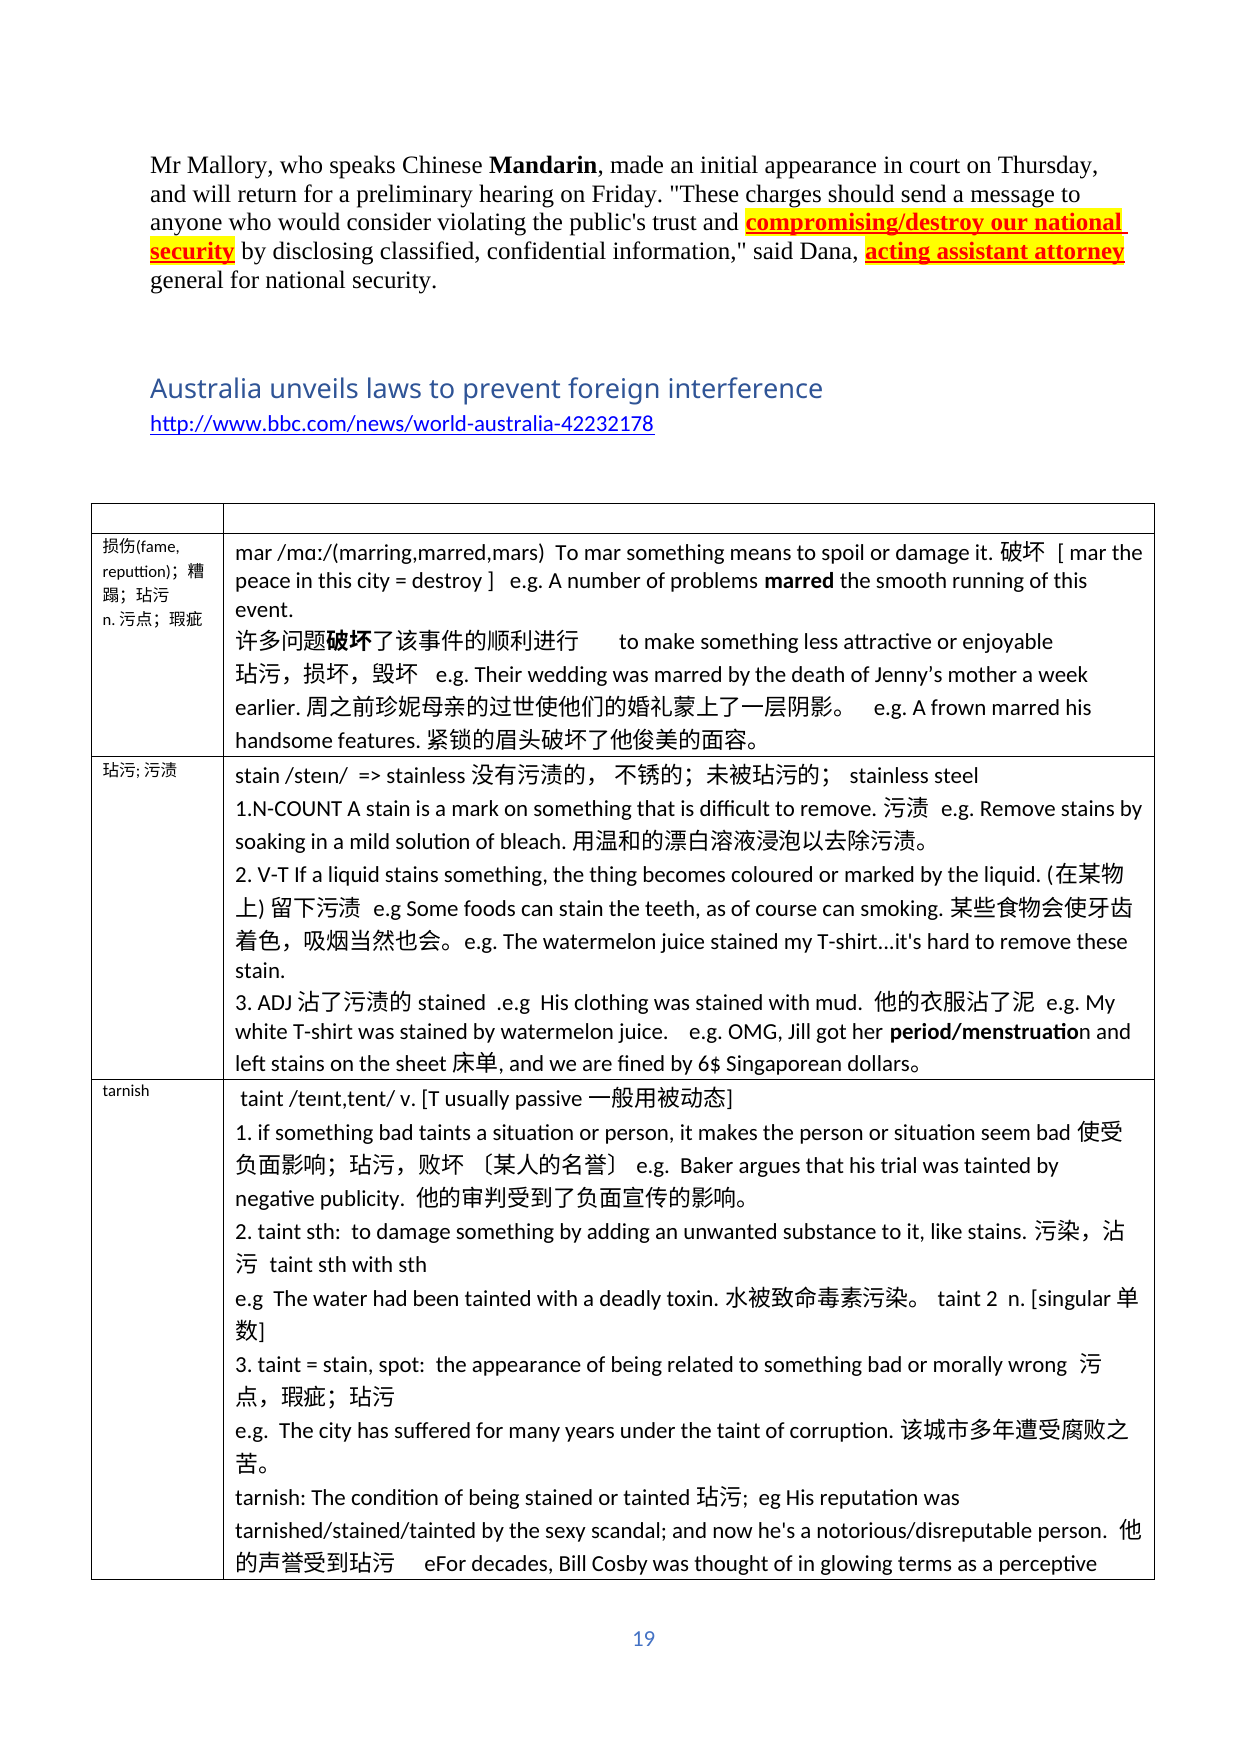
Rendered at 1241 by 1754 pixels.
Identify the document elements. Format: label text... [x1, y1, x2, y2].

table_header [92, 504, 223, 532]
table_cell 损伤(fame, reputtion)；糟蹋；玷污 n. 污点；瑕疵 [92, 534, 223, 756]
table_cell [224, 1080, 1154, 1578]
subtitle Australia unveils laws to prevent foreign interference [150, 370, 1137, 407]
table_cell tarnish [92, 1080, 223, 1578]
text Mr Mallory, who speaks Chinese Mandarin, made an initial appearance in court on Thursday, and will return for a preliminary hearing on Friday. "These charges should send a message to anyone who would consider violating the public's trust and compromising/destroy our national security by disclosing classified, confidential information," said Dana, acting assistant attorney general for national security. [150, 150, 1137, 294]
text http://www.bbc.com/news/world-australia-42232178 [150, 409, 1137, 438]
table_cell 玷污; 污渍 [92, 757, 223, 1079]
table_cell stain /steɪn/ => stainless 没有污渍的， 不锈的；未被玷污的； stainless steel 1.N-COUNT A stain is a mark on something that is difficult to remove. 污渍 e.g. Remove stains by soaking in a mild solution of bleach. 用温和的漂白溶液浸泡以去除污渍。 2. V-T If a liquid stains something, the thing becomes coloured or marked by the liquid. (在某物上) 留下污渍 e.g Some foods can stain the teeth, as of course can smoking. 某些食物会使牙齿着色，吸烟当然也会。e.g. The watermelon juice stained my T-shirt...it's hard to remove these stain. 3. ADJ 沾了污渍的 stained .e.g His clothing was stained with mud. 他的衣服沾了泥 e.g. My white T-shirt was stained by watermelon juice. e.g. OMG, Jill got her period/menstruation and left stains on the sheet 床单, and we are fined by 6$ Singaporean dollars。 [224, 757, 1154, 1079]
table_cell mar /mɑː/(marring,marred,mars) To mar something means to spoil or damage it. 破坏 [ mar the peace in this city = destroy ] e.g. A number of problems marred the smooth running of this event. 许多问题破坏了该事件的顺利进行 to make something less attractive or enjoyable 玷污，损坏，毁坏 e.g. Their wedding was marred by the death of Jenny’s mother a week earlier. 周之前珍妮母亲的过世使他们的婚礼蒙上了一层阴影。 e.g. A frown marred his handsome features. 紧锁的眉头破坏了他俊美的面容。 [224, 534, 1154, 756]
table_header [224, 504, 1154, 532]
